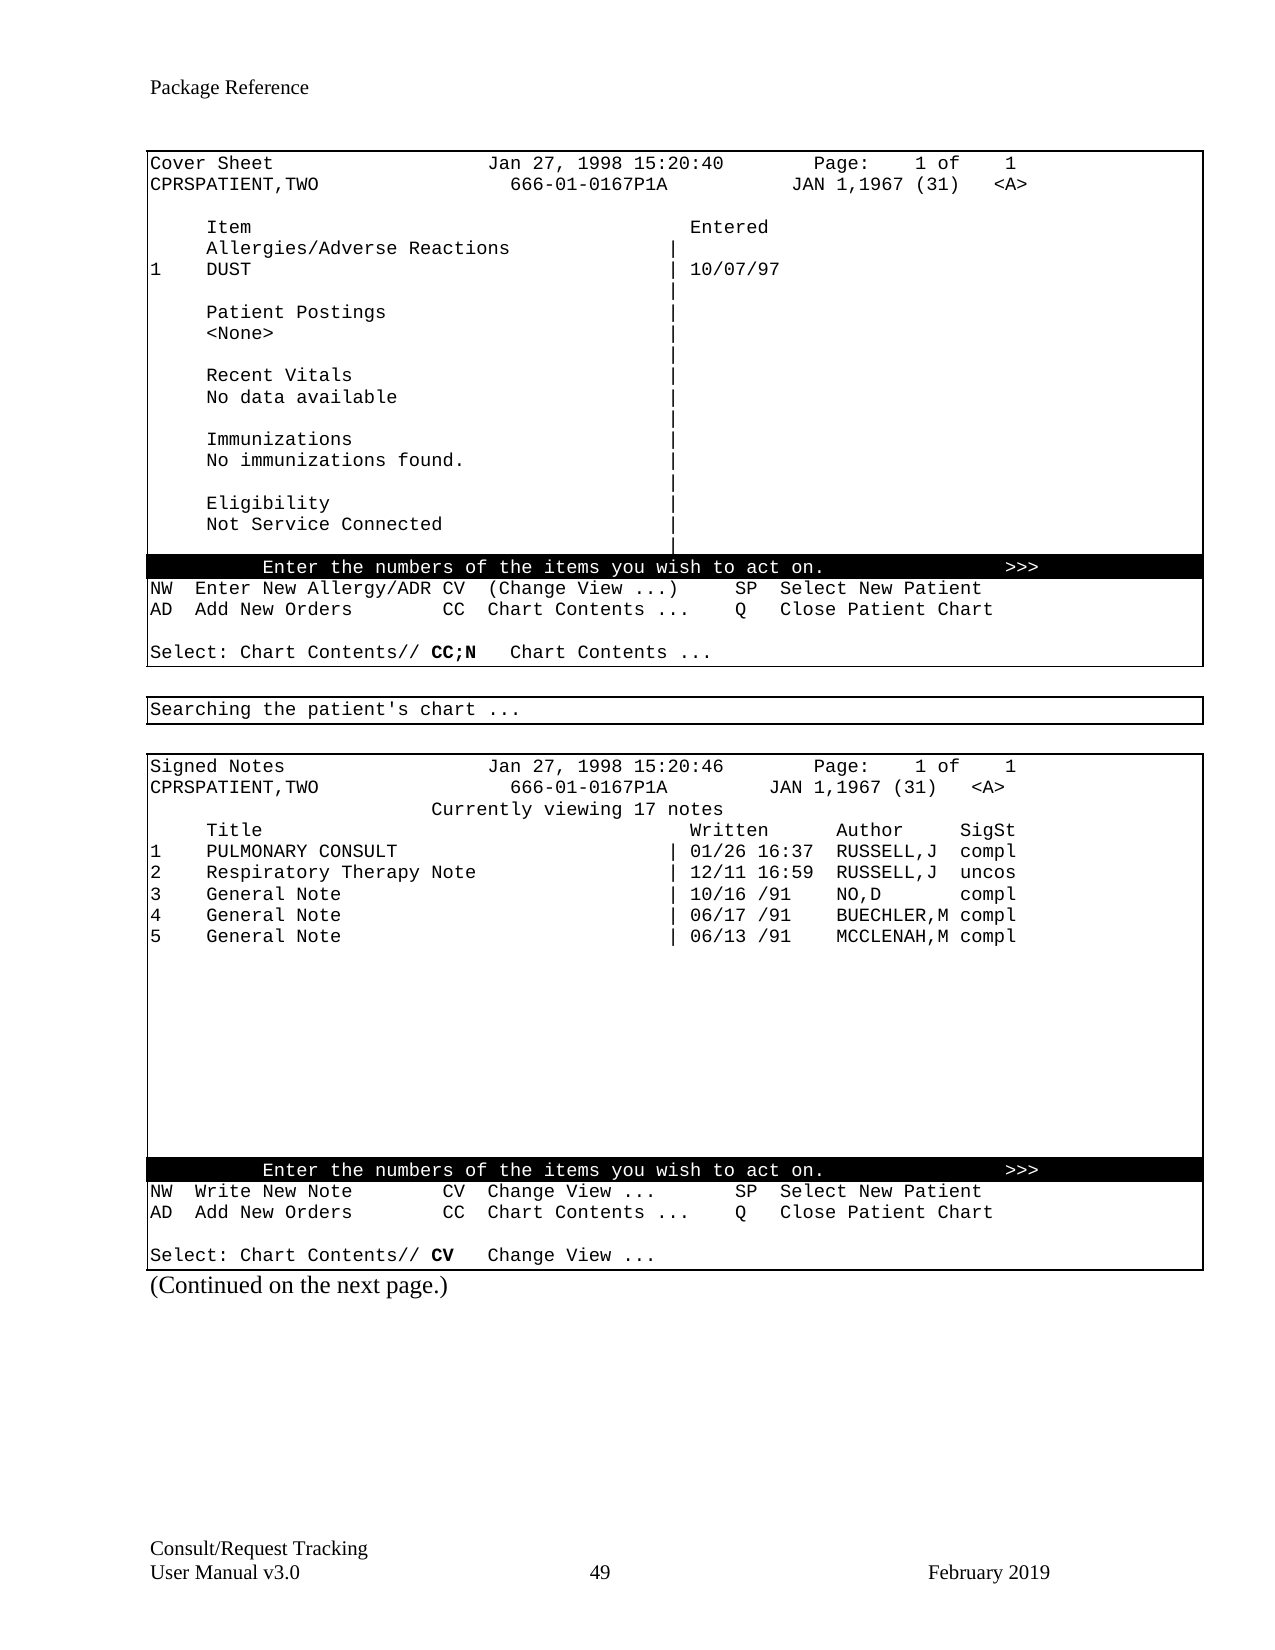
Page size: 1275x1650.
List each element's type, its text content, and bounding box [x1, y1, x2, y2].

text 3 General Note | 10/16 /91 NO,D compl [148, 881, 1202, 902]
text Select: Chart Contents// CC;N Chart Contents ... [148, 639, 1202, 666]
text 1 DUST | 10/07/97 [148, 256, 1202, 277]
text Recent Vitals | [148, 362, 1202, 384]
text Not Service Connected | [148, 511, 1202, 532]
text NW Enter New Allergy/ADR CV (Change View ...) SP Select New Patient [148, 575, 1202, 596]
text <None> | [148, 320, 1202, 341]
text Title Written Author SigSt [148, 817, 1202, 838]
text Select: Chart Contents// CV Change View ... [148, 1242, 1202, 1269]
text No immunizations found. | [148, 447, 1202, 469]
text Searching the patient's chart ... [148, 698, 1202, 723]
text | [148, 341, 1202, 362]
text 2 Respiratory Therapy Note | 12/11 16:59 RUSSELL,J uncos [148, 859, 1202, 881]
text Enter the numbers of the items you wish to act on. >>> [148, 1157, 1202, 1178]
text No data available | [148, 384, 1202, 405]
text | [148, 532, 1202, 554]
text | [148, 469, 1202, 490]
text Cover Sheet Jan 27, 1998 15:20:40 Page: 1 of 1 [148, 152, 1202, 171]
text (Continued on the next page.) [150, 1271, 1125, 1299]
text AD Add New Orders CC Chart Contents ... Q Close Patient Chart [148, 1199, 1202, 1224]
text Eligibility | [148, 490, 1202, 511]
text 4 General Note | 06/17 /91 BUECHLER,M compl [148, 902, 1202, 923]
text Item Entered [148, 214, 1202, 235]
text 1 PULMONARY CONSULT | 01/26 16:37 RUSSELL,J compl [148, 838, 1202, 859]
text | [148, 405, 1202, 426]
text CPRSPATIENT,TWO 666-01-0167P1A JAN 1,1967 (31) <A> [148, 774, 1202, 796]
text Patient Postings | [148, 299, 1202, 320]
text | [148, 277, 1202, 299]
text Currently viewing 17 notes [148, 796, 1202, 817]
text Allergies/Adverse Reactions | [148, 235, 1202, 256]
text NW Write New Note CV Change View ... SP Select New Patient [148, 1178, 1202, 1199]
text Enter the numbers of the items you wish to act on. >>> [148, 554, 1202, 575]
text Signed Notes Jan 27, 1998 15:20:46 Page: 1 of 1 [148, 755, 1202, 774]
text AD Add New Orders CC Chart Contents ... Q Close Patient Chart [148, 596, 1202, 621]
text Immunizations | [148, 426, 1202, 447]
text CPRSPATIENT,TWO 666-01-0167P1A JAN 1,1967 (31) <A> [148, 171, 1202, 196]
text 5 General Note | 06/13 /91 MCCLENAH,M compl [148, 923, 1202, 948]
